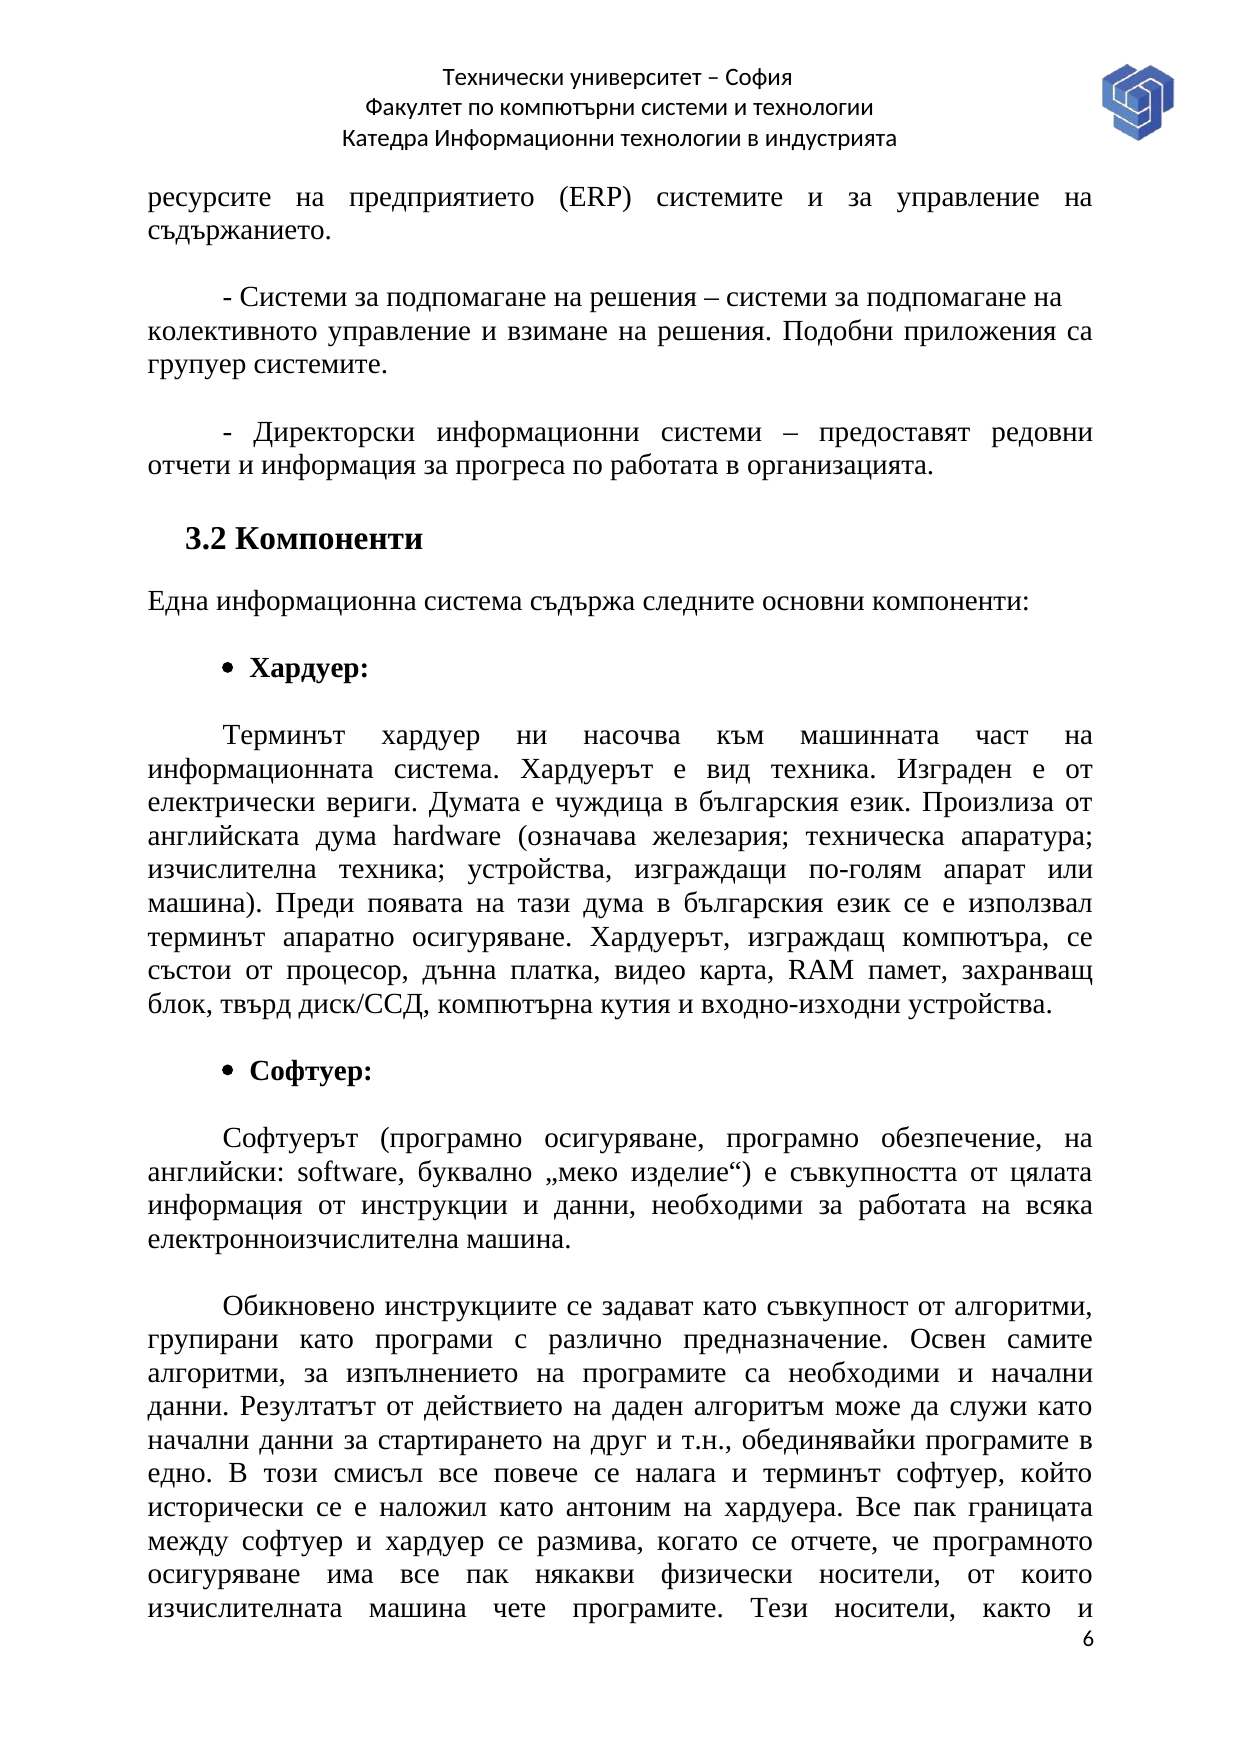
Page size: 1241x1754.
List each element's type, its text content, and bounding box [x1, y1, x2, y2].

subtitle Компоненти [185, 518, 1094, 557]
text - Системи за подпомагане на решения – системи за подпомагане на [147, 279, 1094, 313]
text колективното управление и взимане на решения. Подобни приложения са групуер системите. [147, 313, 1094, 380]
text Една информационна система съдържа следните основни компоненти: [147, 583, 1094, 617]
picture [1092, 56, 1184, 148]
text - Директорски информационни системи – предоставят редовни отчети и информация за прогреса по работата в организацията. [147, 414, 1094, 481]
text Хардуер: [147, 650, 1094, 684]
text Софтуерът (програмно осигуряване, програмно обезпечение, на английски: software, буквално „меко изделие“) е съвкупността от цялата информация от инструкции и данни, необходими за работата на всяка електронноизчислителна машина. [147, 1120, 1094, 1254]
text Терминът хардуер ни насочва към машинната част на информационната система. Хардуерът е вид техника. Изграден е от електрически вериги. Думата е чуждица в българския език. Произлиза от английската дума hardware (означава железария; техническа апаратура; изчислителна техника; устройства, изграждащи по-голям апарат или машина). Преди появата на тази дума в българския език се е използвал терминът апаратно осигуряване. Хардуерът, изграждащ компютъра, се състои от процесор, дънна платка, видео карта, RAM памет, захранващ блок, твърд диск/ССД, компютърна кутия и входно-изходни устройства. [147, 717, 1094, 1019]
text Софтуер: [147, 1053, 1094, 1087]
